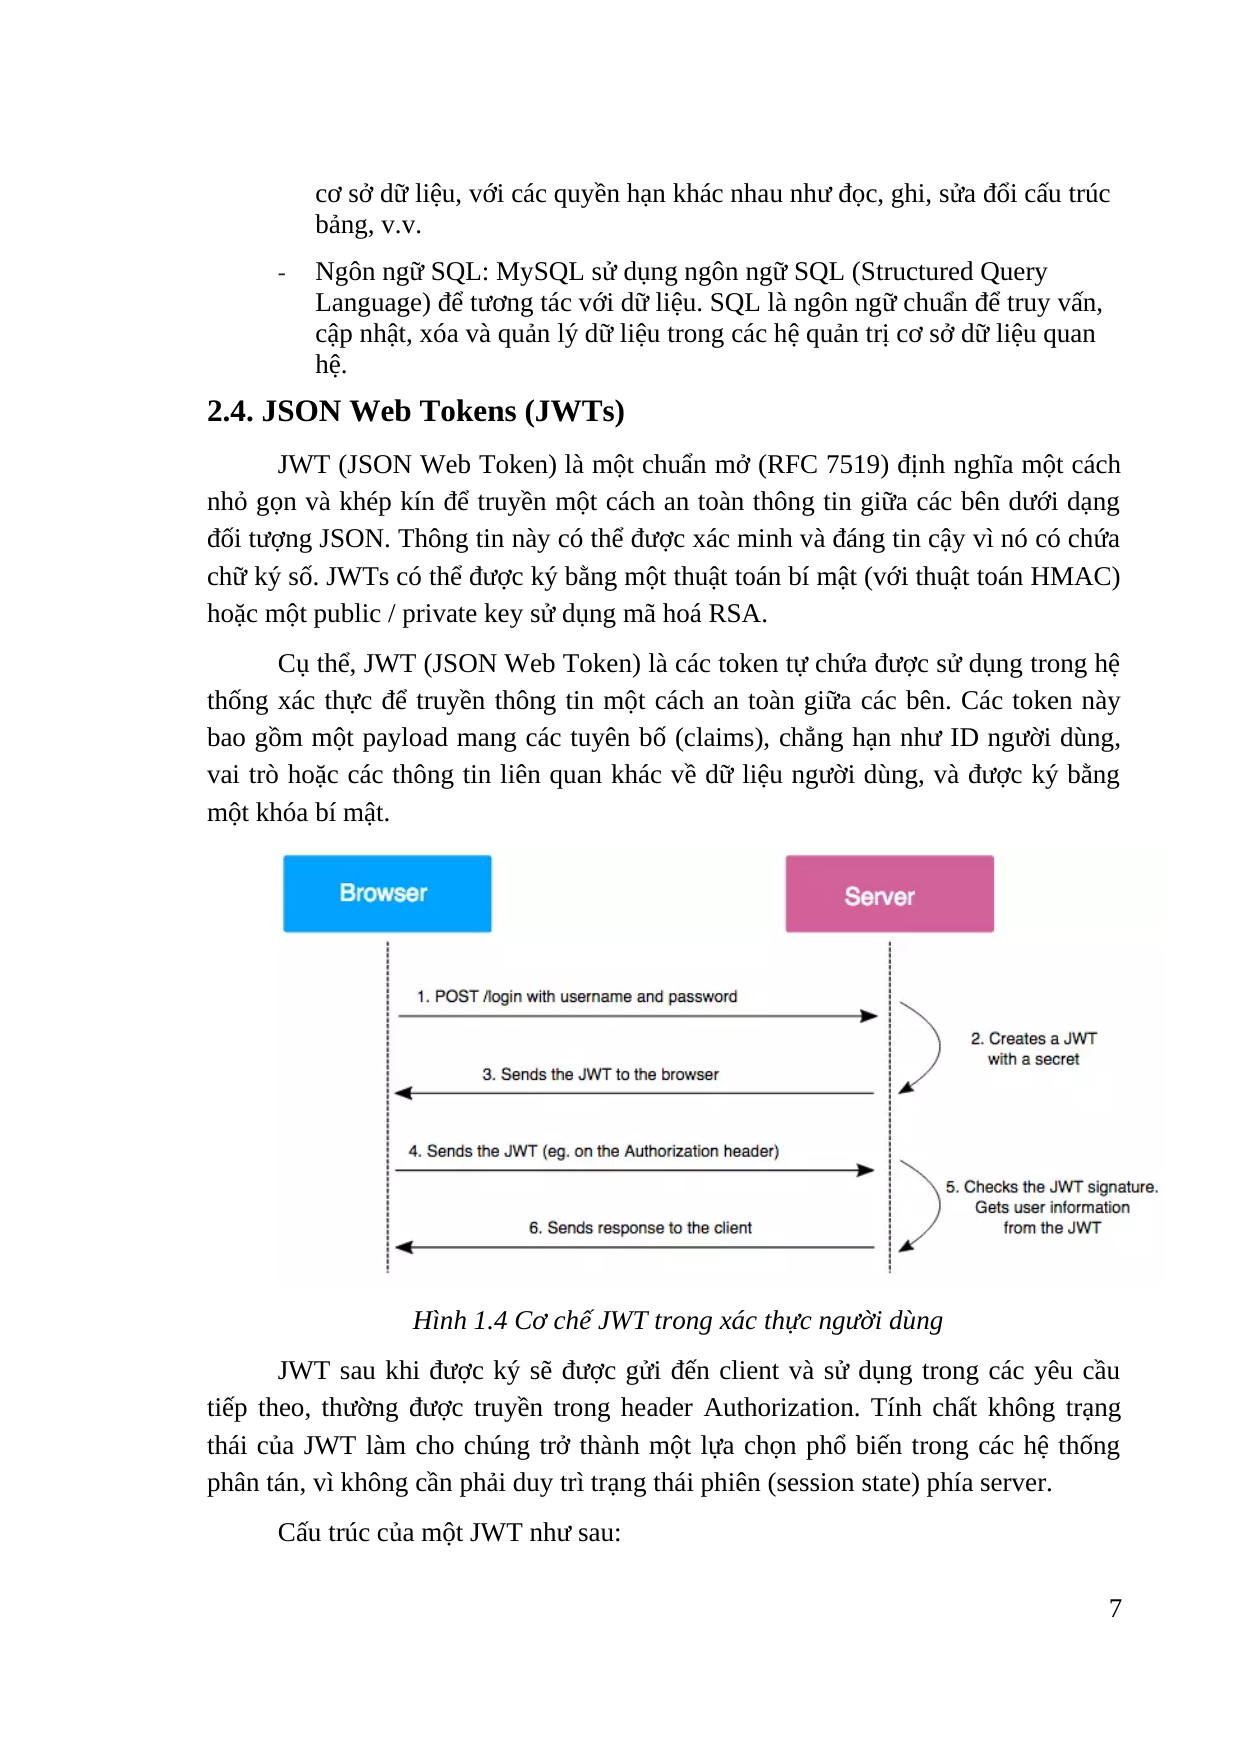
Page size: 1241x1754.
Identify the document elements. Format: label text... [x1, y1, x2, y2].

text JWT (JSON Web Token) là một chuẩn mở (RFC 7519) định nghĩa một cách nhỏ gọn và khép kín để truyền một cách an toàn thông tin giữa các bên dưới dạng đối tượng JSON. Thông tin này có thể được xác minh và đáng tin cậy vì nó có chứa chữ ký số. JWTs có thể được ký bằng một thuật toán bí mật (với thuật toán HMAC) hoặc một public / private key sử dụng mã hoá RSA. [207, 448, 1122, 628]
list Ngôn ngữ SQL: MySQL sử dụng ngôn ngữ SQL (Structured Query Language) để tương tác với dữ liệu. SQL là ngôn ngữ chuẩn để truy vấn, cập nhật, xóa và quản lý dữ liệu trong các hệ quản trị cơ sở dữ liệu quan hệ. [278, 255, 1122, 380]
subtitle 2.4. JSON Web Tokens (JWTs) [207, 392, 1122, 428]
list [278, 177, 1122, 239]
picture [277, 845, 1164, 1286]
text JWT sau khi được ký sẽ được gửi đến client và sử dụng trong các yêu cầu tiếp theo, thường được truyền trong header Authorization. Tính chất không trạng thái của JWT làm cho chúng trở thành một lựa chọn phổ biến trong các hệ thống phân tán, vì không cần phải duy trì trạng thái phiên (session state) phía server. [207, 1354, 1122, 1497]
text Hình 1.4 Cơ chế JWT trong xác thực người dùng [207, 1304, 1122, 1336]
text Cụ thể, JWT (JSON Web Token) là các token tự chứa được sử dụng trong hệ thống xác thực để truyền thông tin một cách an toàn giữa các bên. Các token này bao gồm một payload mang các tuyên bố (claims), chẳng hạn như ID người dùng, vai trò hoặc các thông tin liên quan khác về dữ liệu người dùng, và được ký bằng một khóa bí mật. [207, 647, 1122, 827]
text Cấu trúc của một JWT như sau: [207, 1516, 1122, 1547]
